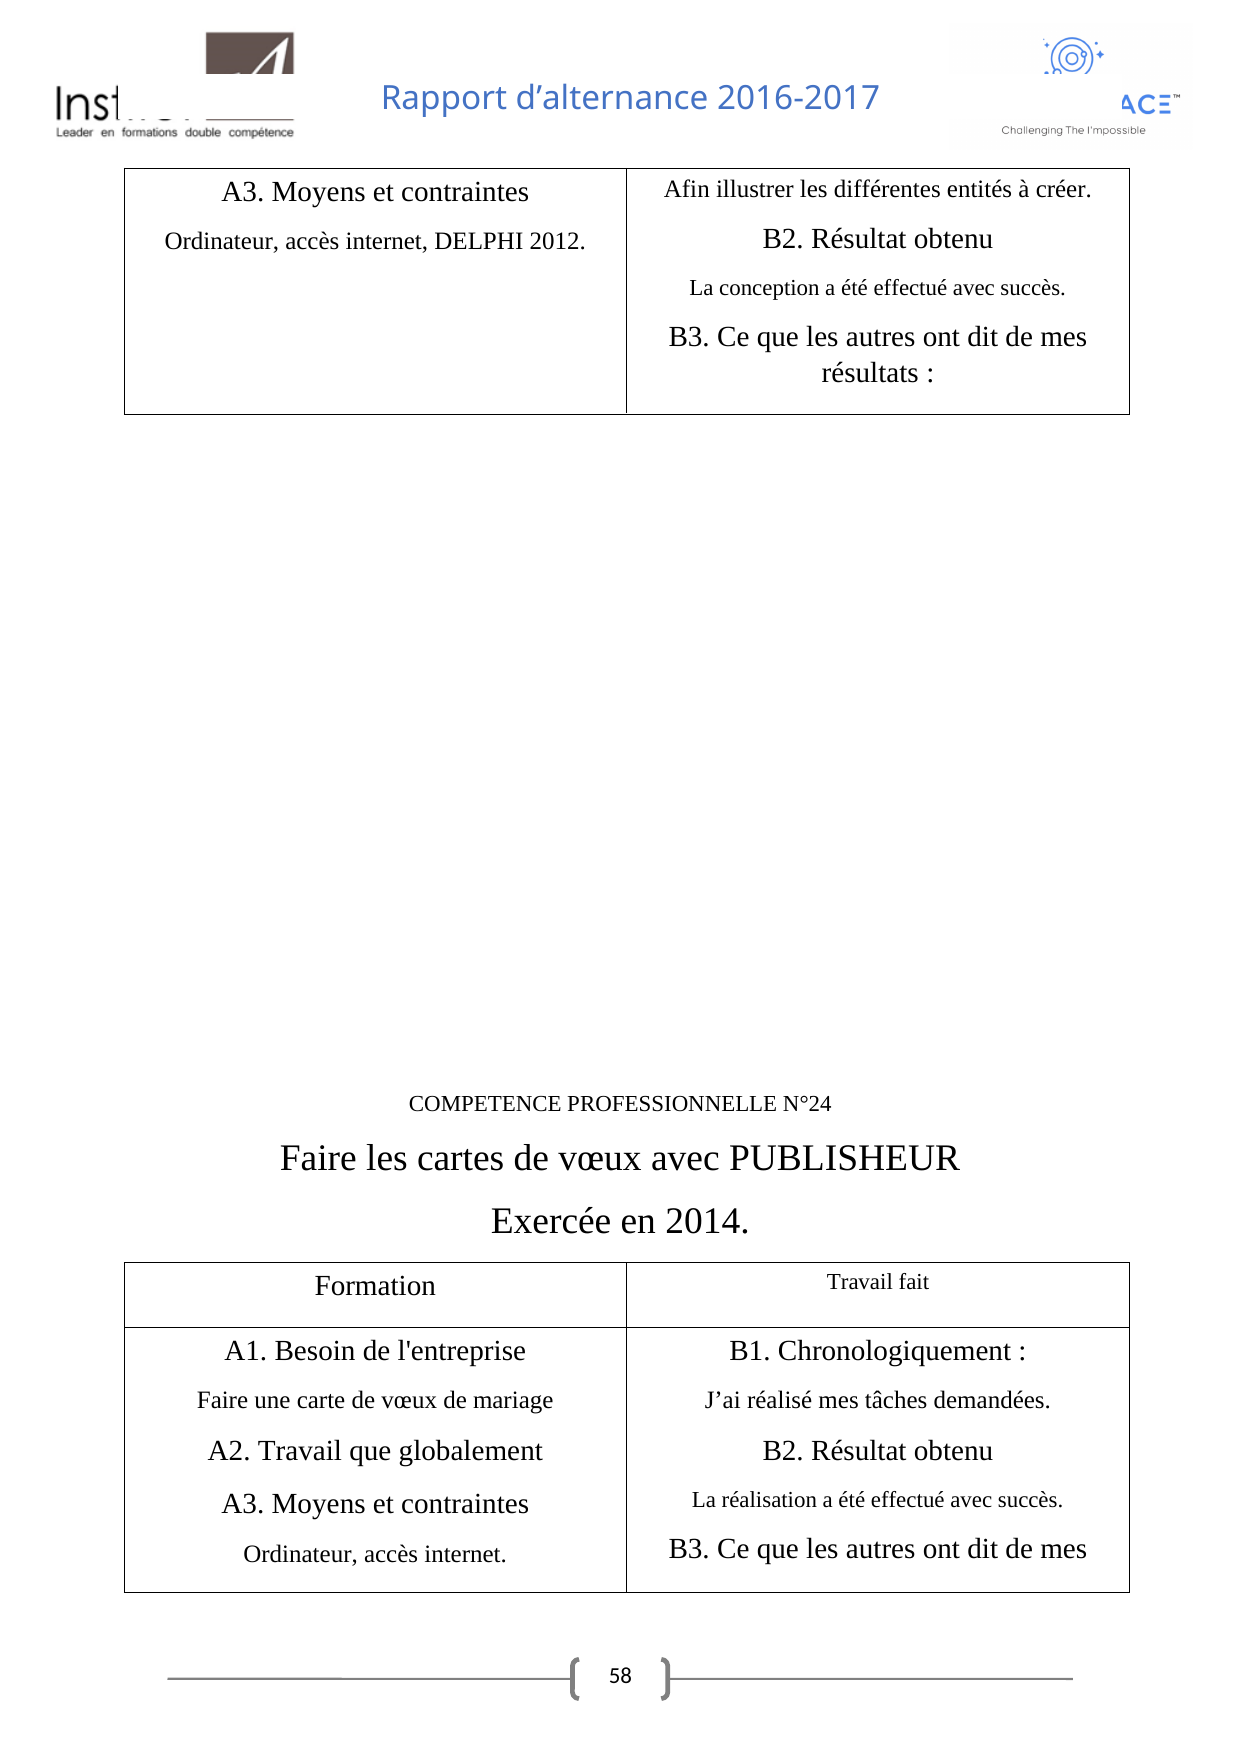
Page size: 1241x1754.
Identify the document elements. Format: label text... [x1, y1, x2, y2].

text Exercée en 2014. [118, 1199, 1122, 1242]
table_header Formation [125, 1263, 626, 1326]
text COMPETENCE PROFESSIONNELLE N°24 [118, 1091, 1122, 1117]
table_header Travail fait [627, 1263, 1129, 1326]
table_cell A1. Besoin de l'entreprise Faire une carte de vœux de mariage A2. Travail que globalement A3. Moyens et contraintes Ordinateur, accès internet. [125, 1328, 626, 1592]
picture [49, 21, 307, 150]
picture [949, 23, 1193, 150]
text Faire les cartes de vœux avec PUBLISHEUR [118, 1136, 1122, 1179]
